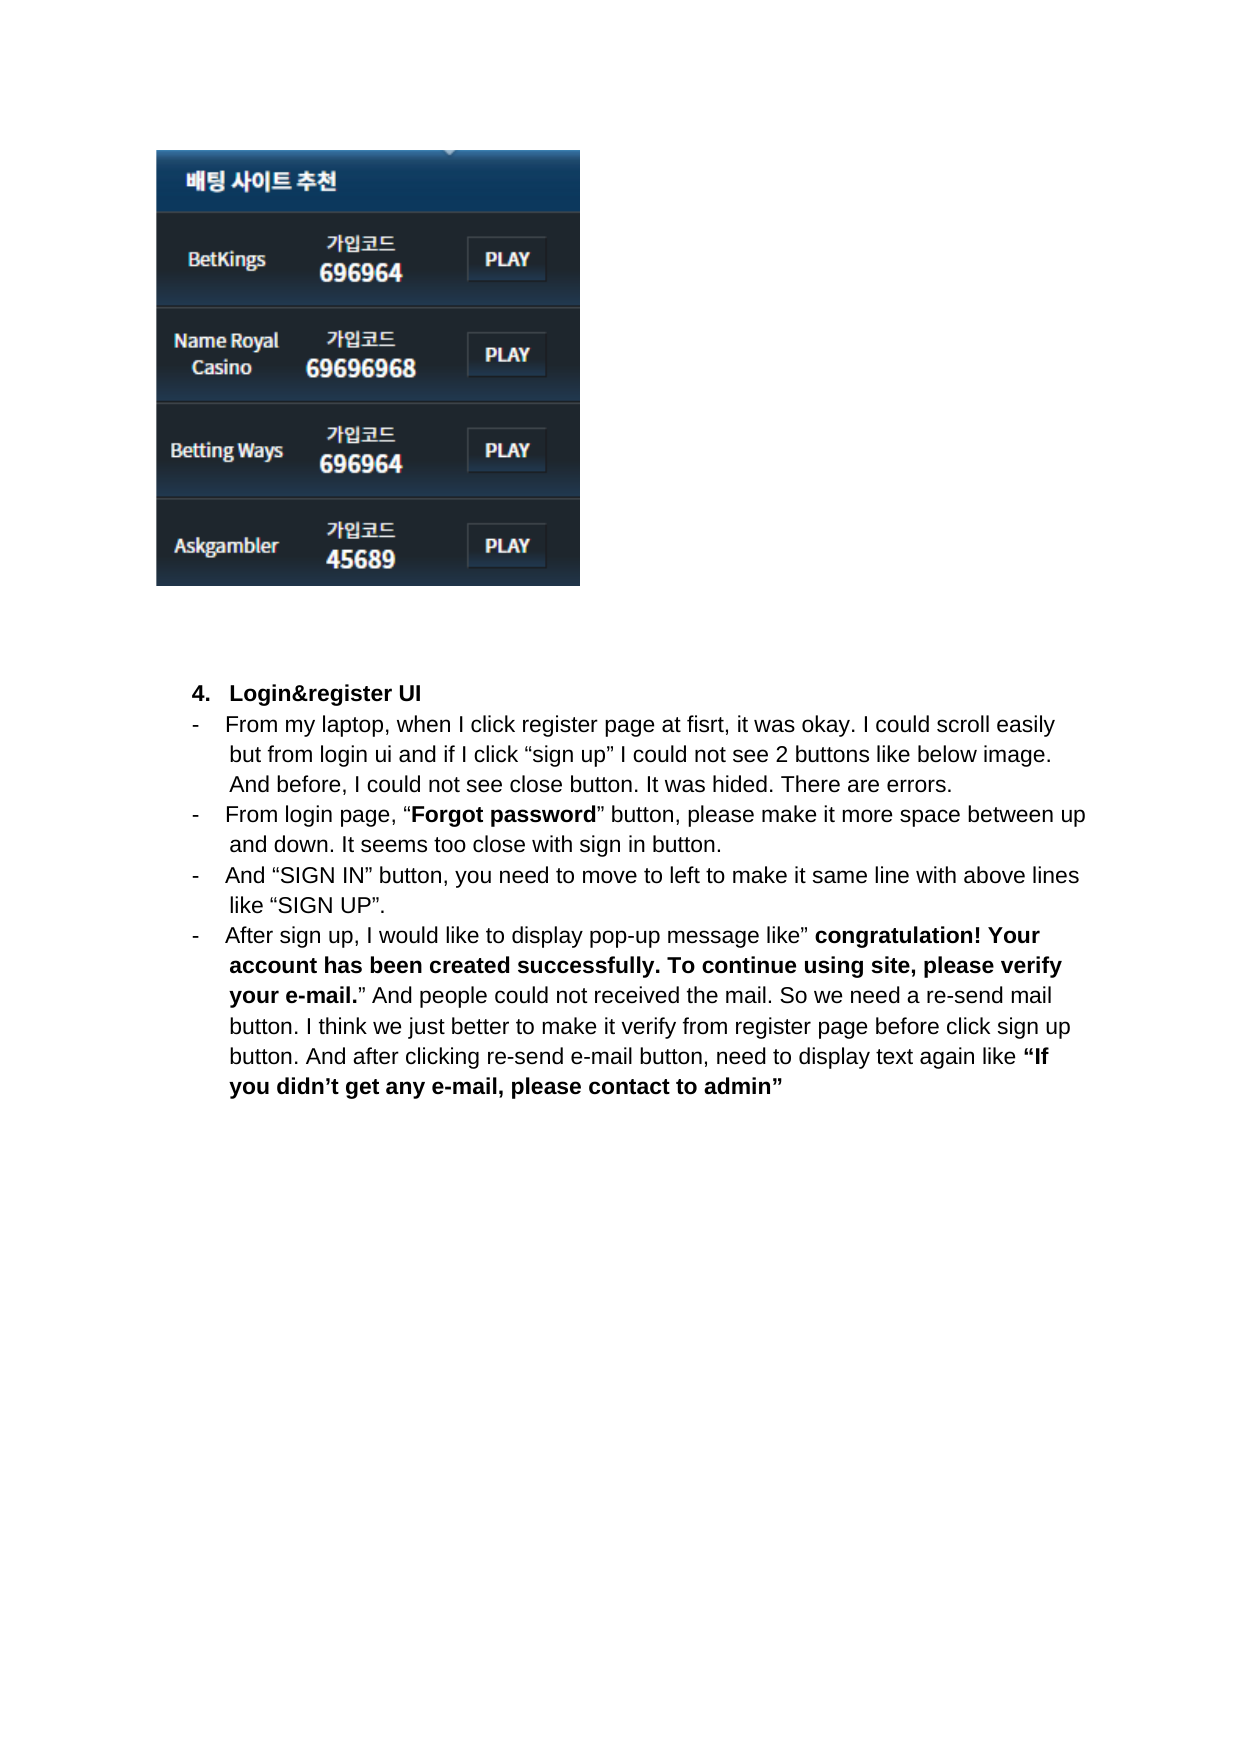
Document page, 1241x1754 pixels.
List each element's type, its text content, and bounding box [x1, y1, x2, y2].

text - After sign up, I would like to display pop-up message like” congratulation! Your account has been created successfully. To continue using site, please verify your e-mail.” And people could not received the mail. So we need a re-send mail button. I think we just better to make it verify from register page before click sign up button. And after clicking re-send e-mail button, need to display text again like “If you didn’t get any e-mail, please contact to admin” [192, 922, 1090, 1099]
picture [156, 150, 580, 586]
text - And “SIGN IN” button, you need to move to left to make it same line with above lines like “SIGN UP”. [192, 862, 1090, 918]
text 4. Login&register UI [192, 680, 1090, 707]
text - From my laptop, when I click register page at fisrt, it was okay. I could scroll easily but from login ui and if I click “sign up” I could not see 2 buttons like below image. And before, I could not see close button. It was hided. There are errors. [192, 711, 1090, 797]
text - From login page, “Forgot password” button, please make it more space between up and down. It seems too close with sign in button. [192, 801, 1090, 858]
